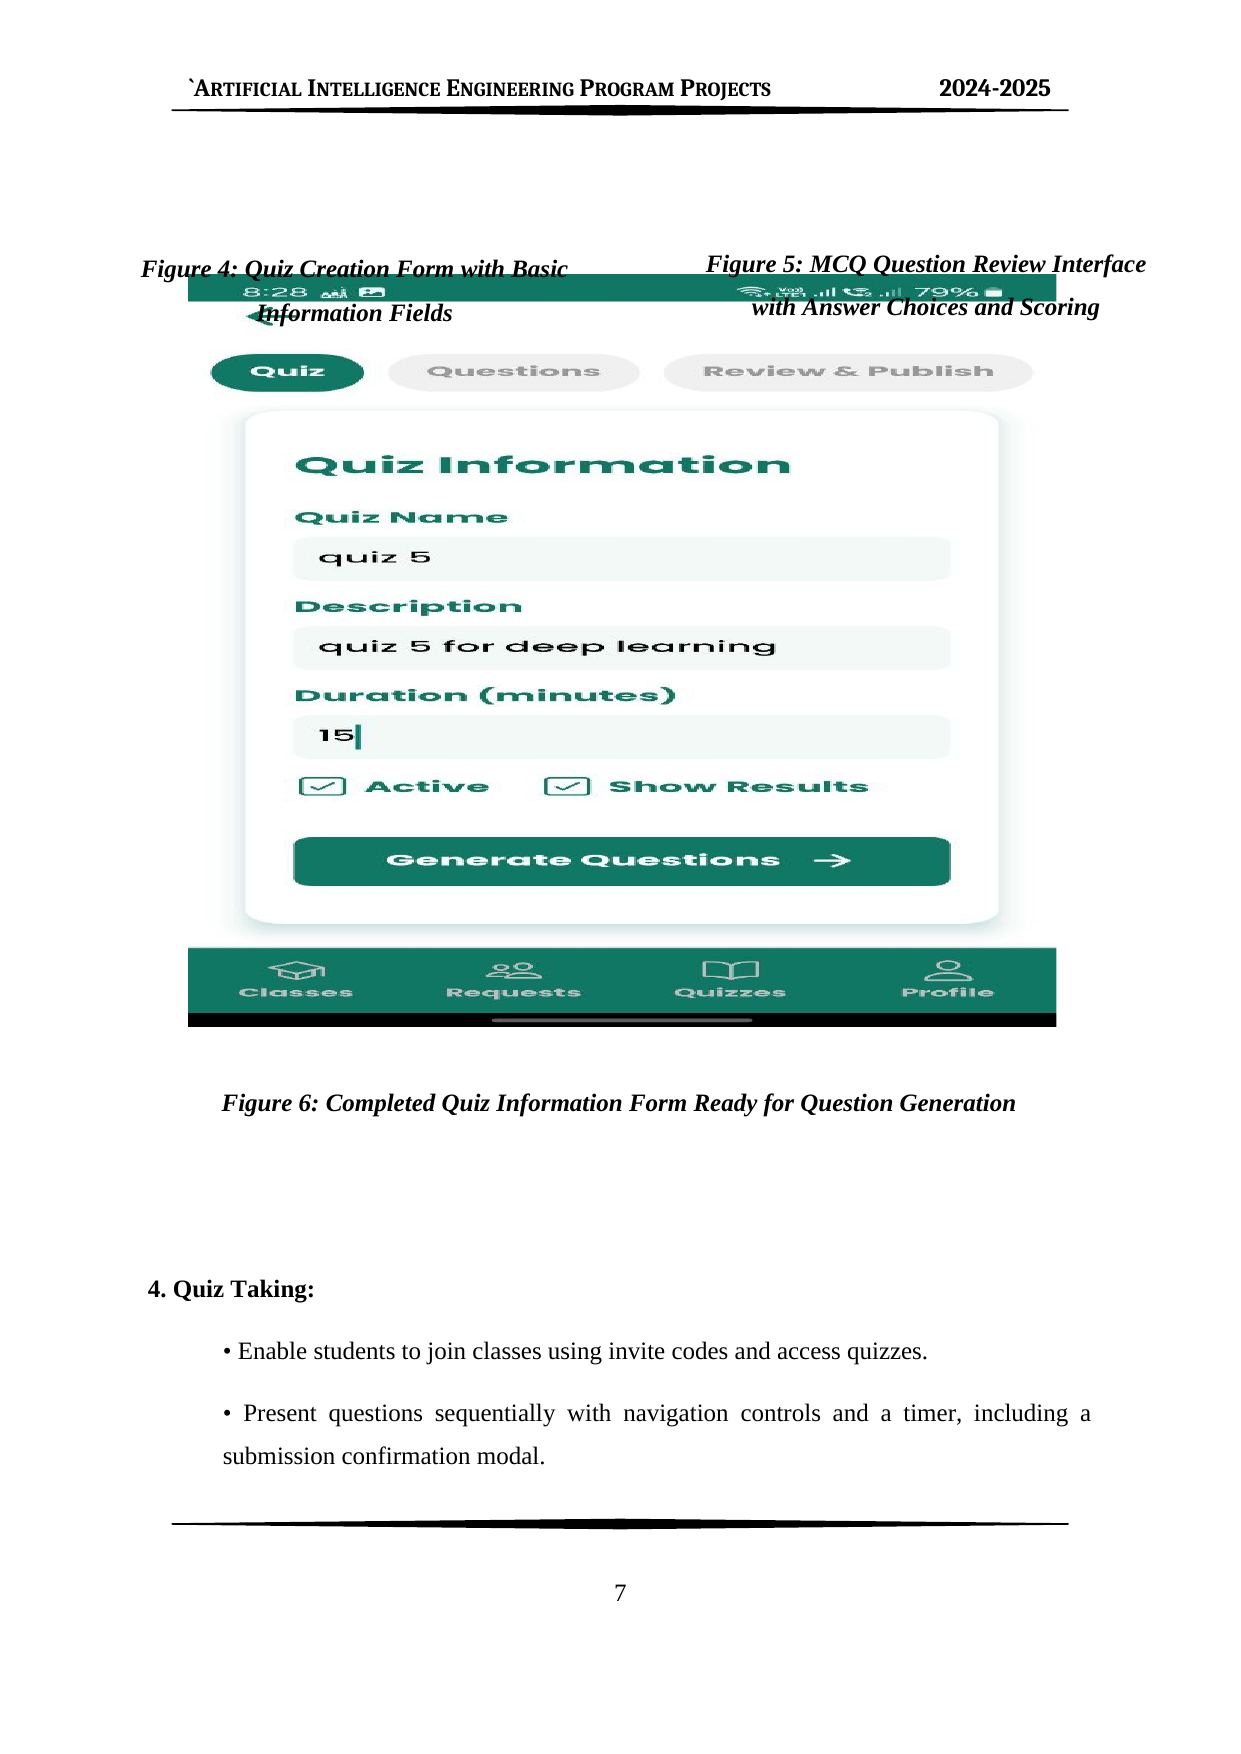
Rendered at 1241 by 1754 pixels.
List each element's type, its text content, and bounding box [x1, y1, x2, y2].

text Figure 6: Completed Quiz Information Form Ready for Question Generation [148, 1088, 1092, 1117]
text 4. Quiz Taking: [148, 1274, 1092, 1303]
text • Enable students to join classes using invite codes and access quizzes. [223, 1336, 1092, 1364]
picture [188, 274, 1057, 1027]
text • Present questions sequentially with navigation controls and a timer, including a submission confirmation modal. [223, 1398, 1092, 1469]
